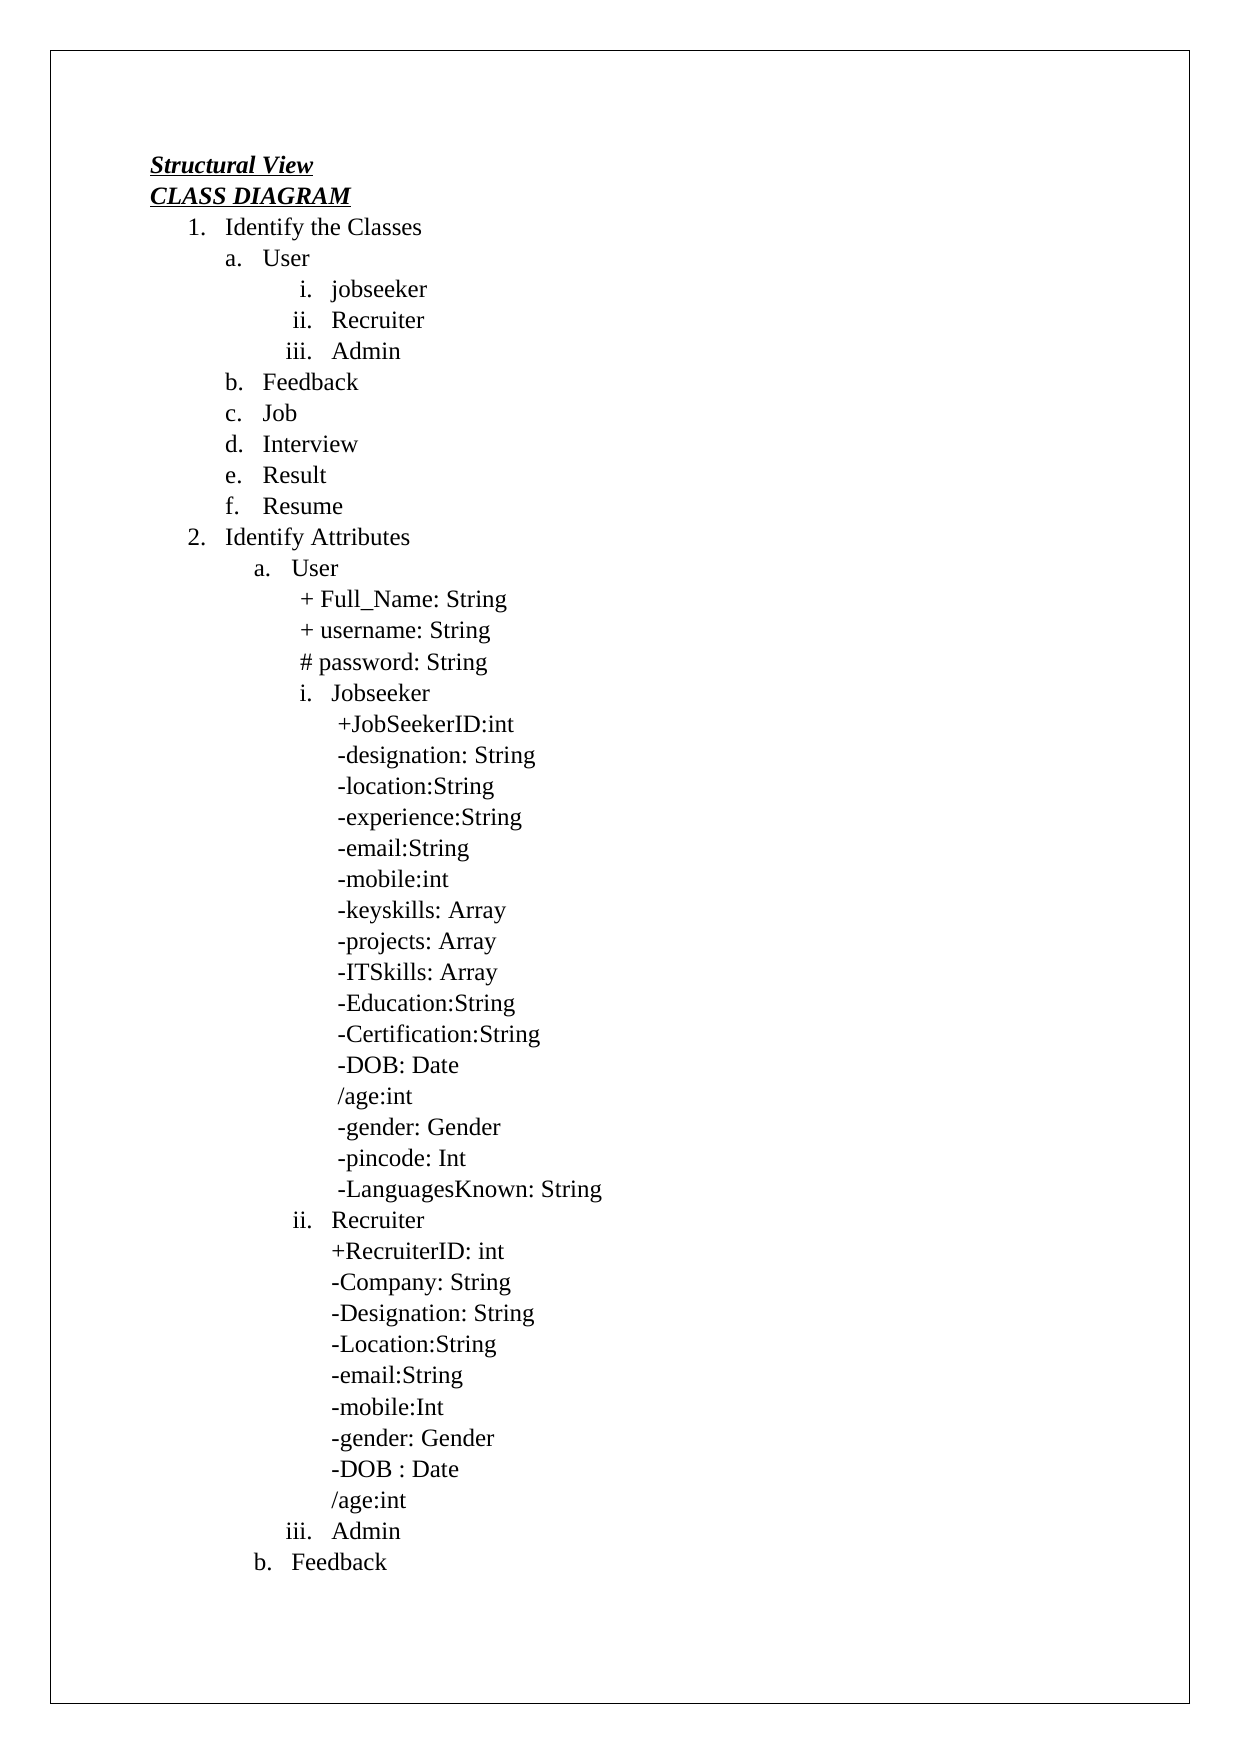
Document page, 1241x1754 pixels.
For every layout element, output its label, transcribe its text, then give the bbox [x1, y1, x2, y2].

list -projects: Array [337, 926, 865, 955]
list -email:String [331, 1361, 865, 1389]
list -keyskills: Array [337, 895, 865, 924]
list Recruiter [312, 1205, 865, 1234]
list Interview [225, 429, 865, 458]
list Identify Attributes [187, 522, 865, 551]
list User [225, 243, 865, 272]
list -designation: String [337, 740, 865, 768]
list Feedback [253, 1547, 865, 1576]
list -Location:String [331, 1329, 865, 1358]
list # password: String [300, 647, 865, 675]
list -gender: Gender [331, 1423, 865, 1451]
list -Education:String [337, 988, 865, 1017]
list Job [225, 398, 865, 427]
list -location:String [337, 771, 865, 799]
list -ITSkills: Array [337, 957, 865, 986]
list Admin [312, 1516, 865, 1544]
list -DOB: Date [337, 1050, 865, 1079]
list Admin [312, 336, 865, 365]
text Structural View [150, 150, 865, 179]
list -DOB : Date [331, 1454, 865, 1482]
list + Full_Name: String [300, 584, 865, 613]
list jobseeker [312, 274, 865, 303]
list +RecruiterID: int [331, 1236, 865, 1265]
list -LanguagesKnown: String [337, 1174, 865, 1203]
list Jobseeker [312, 678, 865, 706]
list Feedback [225, 367, 865, 396]
list + username: String [300, 616, 865, 644]
list /age:int [331, 1485, 865, 1513]
list User [253, 553, 865, 582]
list +JobSeekerID:int [337, 709, 865, 737]
list Identify the Classes [187, 212, 865, 241]
list Result [225, 460, 865, 489]
list /age:int [337, 1081, 865, 1110]
list -gender: Gender [337, 1112, 865, 1141]
list -Certification:String [337, 1019, 865, 1048]
list -Designation: String [331, 1298, 865, 1327]
text CLASS DIAGRAM [150, 181, 865, 210]
list -Company: String [331, 1267, 865, 1296]
list Resume [225, 491, 865, 520]
list -experience:String [337, 802, 865, 831]
list -email:String [337, 833, 865, 862]
list -pincode: Int [337, 1143, 865, 1172]
list -mobile:int [337, 864, 865, 893]
list Recruiter [312, 305, 865, 334]
list -mobile:Int [331, 1392, 865, 1420]
